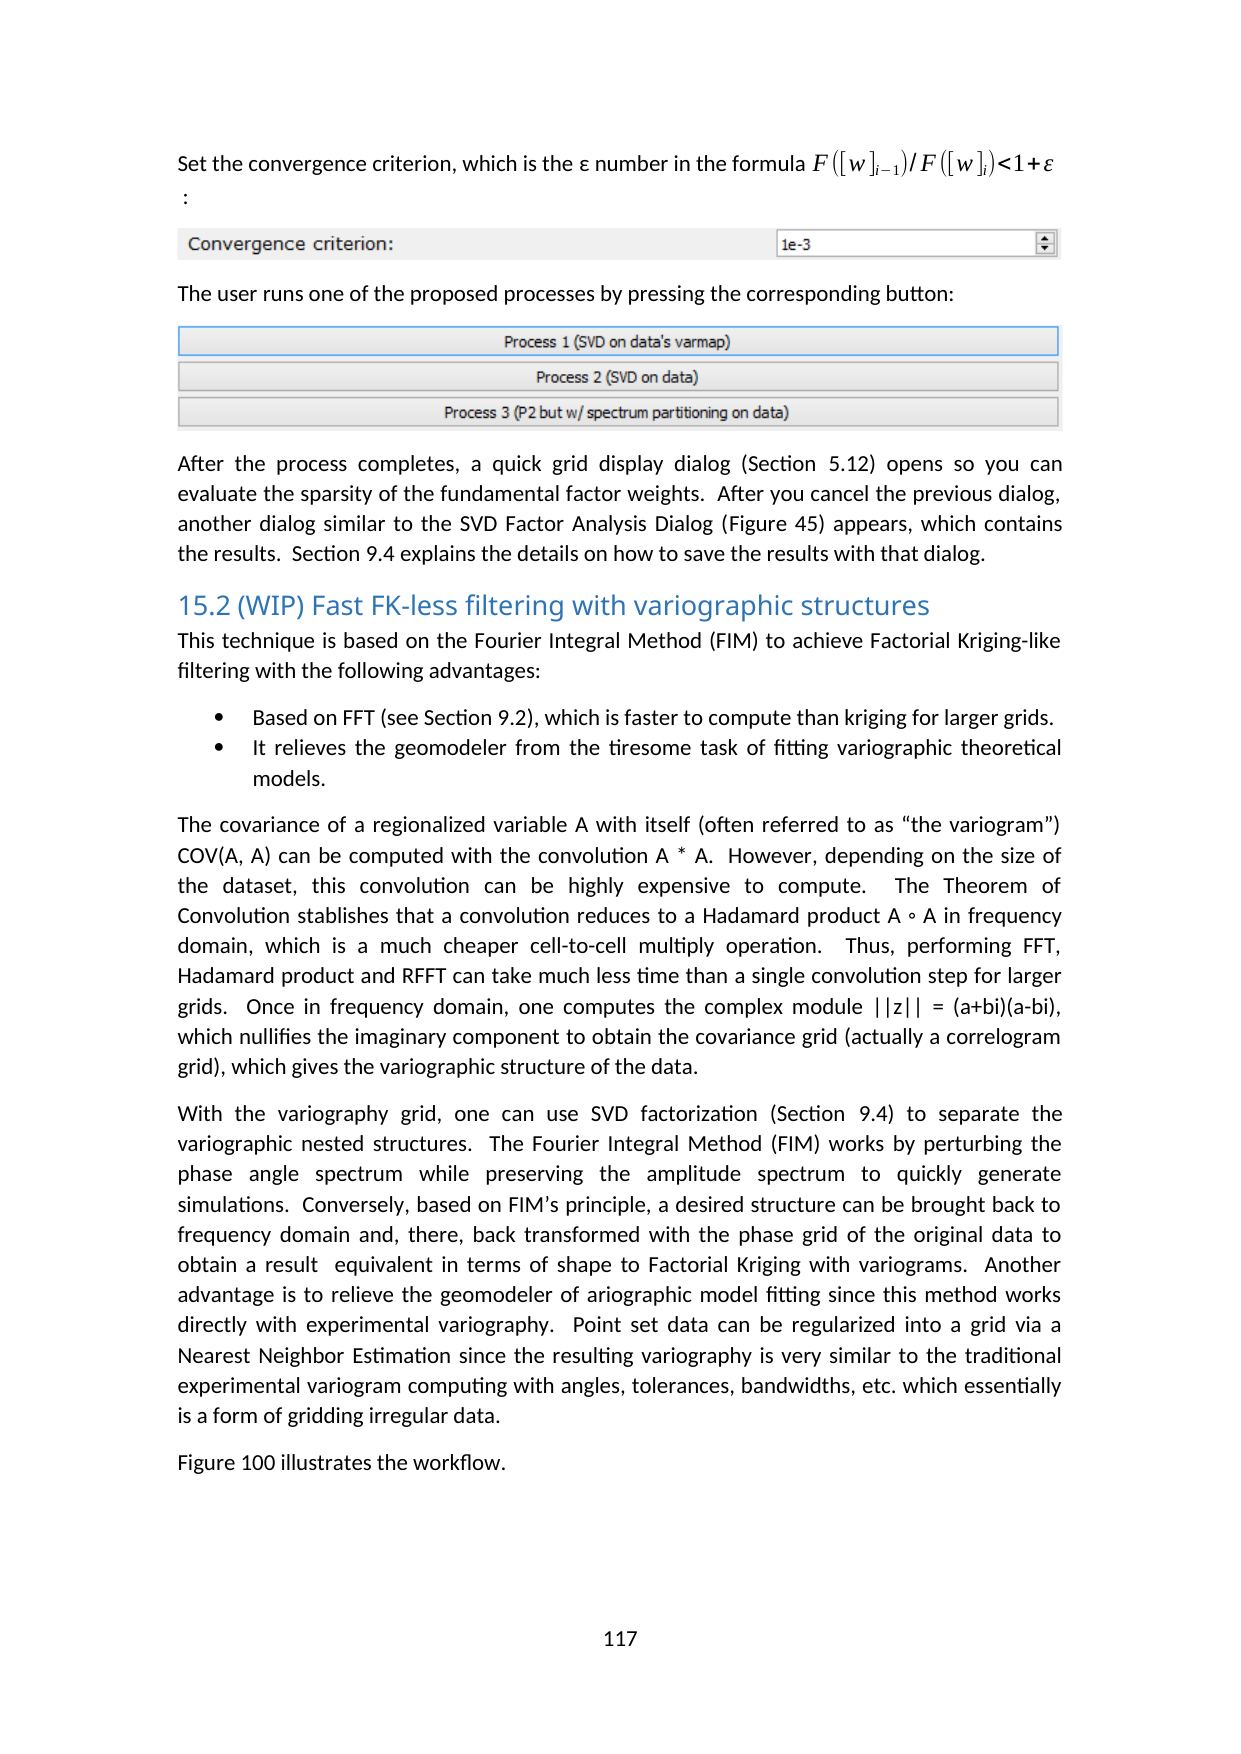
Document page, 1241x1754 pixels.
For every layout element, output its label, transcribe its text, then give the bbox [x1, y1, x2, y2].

list It relieves the geomodeler from the tiresome task of fitting variographic theoretical models. [215, 733, 1063, 792]
list Based on FFT (see Section 8.2), which is faster to compute than kriging for larger grids. [215, 703, 1063, 731]
text After the process completes, a quick grid display dialog (Section 5.12) opens so you can evaluate the sparsity of the fundamental factor weights. After you cancel the previous dialog, another dialog similar to the SVD Factor Analysis Dialog (Figure 41) appears, which contains the results. Section 8.4 explains the details on how to save the results with that dialog. [177, 449, 1063, 568]
text Set the convergence criterion, which is the ε number in the formula : [177, 148, 1063, 210]
picture [177, 325, 1063, 431]
text The covariance of a regionalized variable A with itself (often referred to as “the variogram”) COV(A, A) can be computed with the convolution A * A. However, depending on the size of the dataset, this convolution can be highly expensive to compute. The Theorem of Convolution stablishes that a convolution reduces to a Hadamard product A ◦ A in frequency domain, which is a much cheaper cell-to-cell multiply operation. Thus, performing FFT, Hadamard product and RFFT can take much less time than a single convolution step for larger grids. Once in frequency domain, one computes the complex module ||z|| = (a+bi)(a-bi), which nullifies the imaginary component to obtain the covariance grid (actually a correlogram grid), which gives the variographic structure of the data. [177, 811, 1063, 1080]
text This technique is based on the Fourier Integral Method (FIM) to achieve Factorial Kriging-like filtering with the following advantages: [177, 626, 1063, 684]
text With the variography grid, one can use SVD factorization (Section 8.4) to separate the variographic nested structures. The Fourier Integral Method (FIM) works by perturbing the phase angle spectrum while preserving the amplitude spectrum to quickly generate simulations. Conversely, based on FIM’s principle, a desired structure can be brought back to frequency domain and, there, back transformed with the phase grid of the original data to obtain a result equivalent in terms of shape to Factorial Kriging with variograms. Another advantage is to relieve the geomodeler of ariographic model fitting since this method works directly with experimental variography. Point set data can be regularized into a grid via a Nearest Neighbor Estimation since the resulting variography is very similar to the traditional experimental variogram computing with angles, tolerances, bandwidths, etc. which essentially is a form of gridding irregular data. [177, 1099, 1063, 1429]
picture [177, 228, 1062, 260]
subtitle (WIP) Fast FK-less filtering with variographic structures [177, 586, 1063, 623]
text Figure 96 illustrates the workflow. [177, 1448, 1063, 1476]
text The user runs one of the proposed processes by pressing the corresponding button: [177, 279, 1063, 307]
